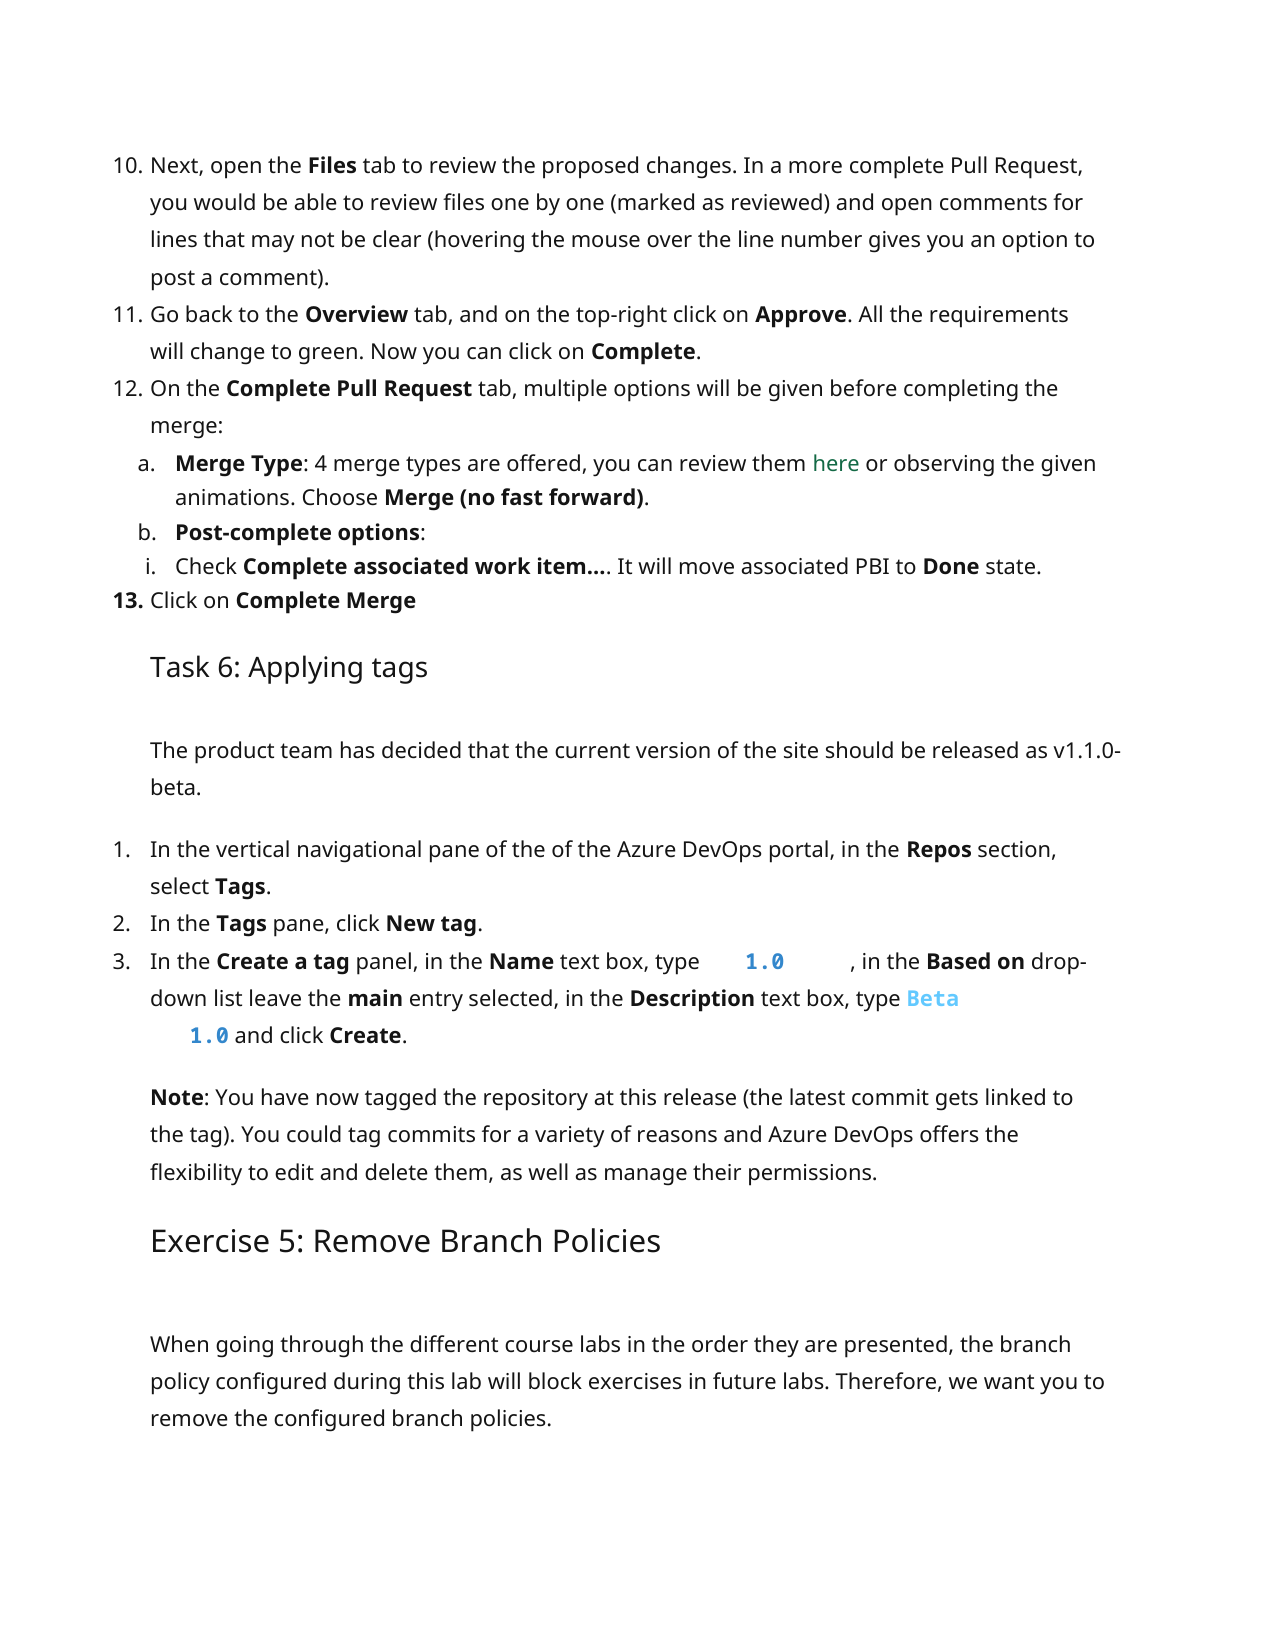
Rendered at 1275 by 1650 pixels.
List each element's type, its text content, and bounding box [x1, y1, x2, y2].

list On the Complete Pull Request tab, multiple options will be given before completing the merge: [112, 373, 1100, 440]
list In the Tags pane, click New tag. [112, 908, 1100, 938]
list Check Complete associated work item…. It will move associated PBI to Done state. [156, 551, 1100, 581]
subtitle Exercise 5: Remove Branch Policies [150, 1219, 1125, 1261]
list Next, open the Files tab to review the proposed changes. In a more complete Pull Request, you would be able to review files one by one (marked as reviewed) and open comments for lines that may not be clear (hovering the mouse over the line number gives you an option to post a comment). [112, 150, 1100, 291]
subtitle Task 6: Applying tags [150, 648, 1125, 686]
list Click on Complete Merge [112, 585, 1100, 615]
text When going through the different course labs in the order they are presented, the branch policy configured during this lab will block exercises in future labs. Therefore, we want you to remove the configured branch policies. [150, 1329, 1125, 1433]
list In the Create a tag panel, in the Name text box, type v1.1.0-beta, in the Based on drop-down list leave the main entry selected, in the Description text box, type Beta release v1.1.0 and click Create. [112, 946, 1100, 1050]
text Note: You have now tagged the repository at this release (the latest commit gets linked to the tag). You could tag commits for a variety of reasons and Azure DevOps offers the flexibility to edit and delete them, as well as manage their permissions. [150, 1082, 1100, 1186]
list Go back to the Overview tab, and on the top-right click on Approve. All the requirements will change to green. Now you can click on Complete. [112, 299, 1100, 366]
list Post-complete options: [137, 516, 1100, 546]
list In the vertical navigational pane of the of the Azure DevOps portal, in the Repos section, select Tags. [112, 834, 1100, 901]
list Merge Type: 4 merge types are offered, you can review them here or observing the given animations. Choose Merge (no fast forward). [137, 447, 1100, 512]
text The product team has decided that the current version of the site should be released as v1.1.0-beta. [150, 735, 1125, 802]
